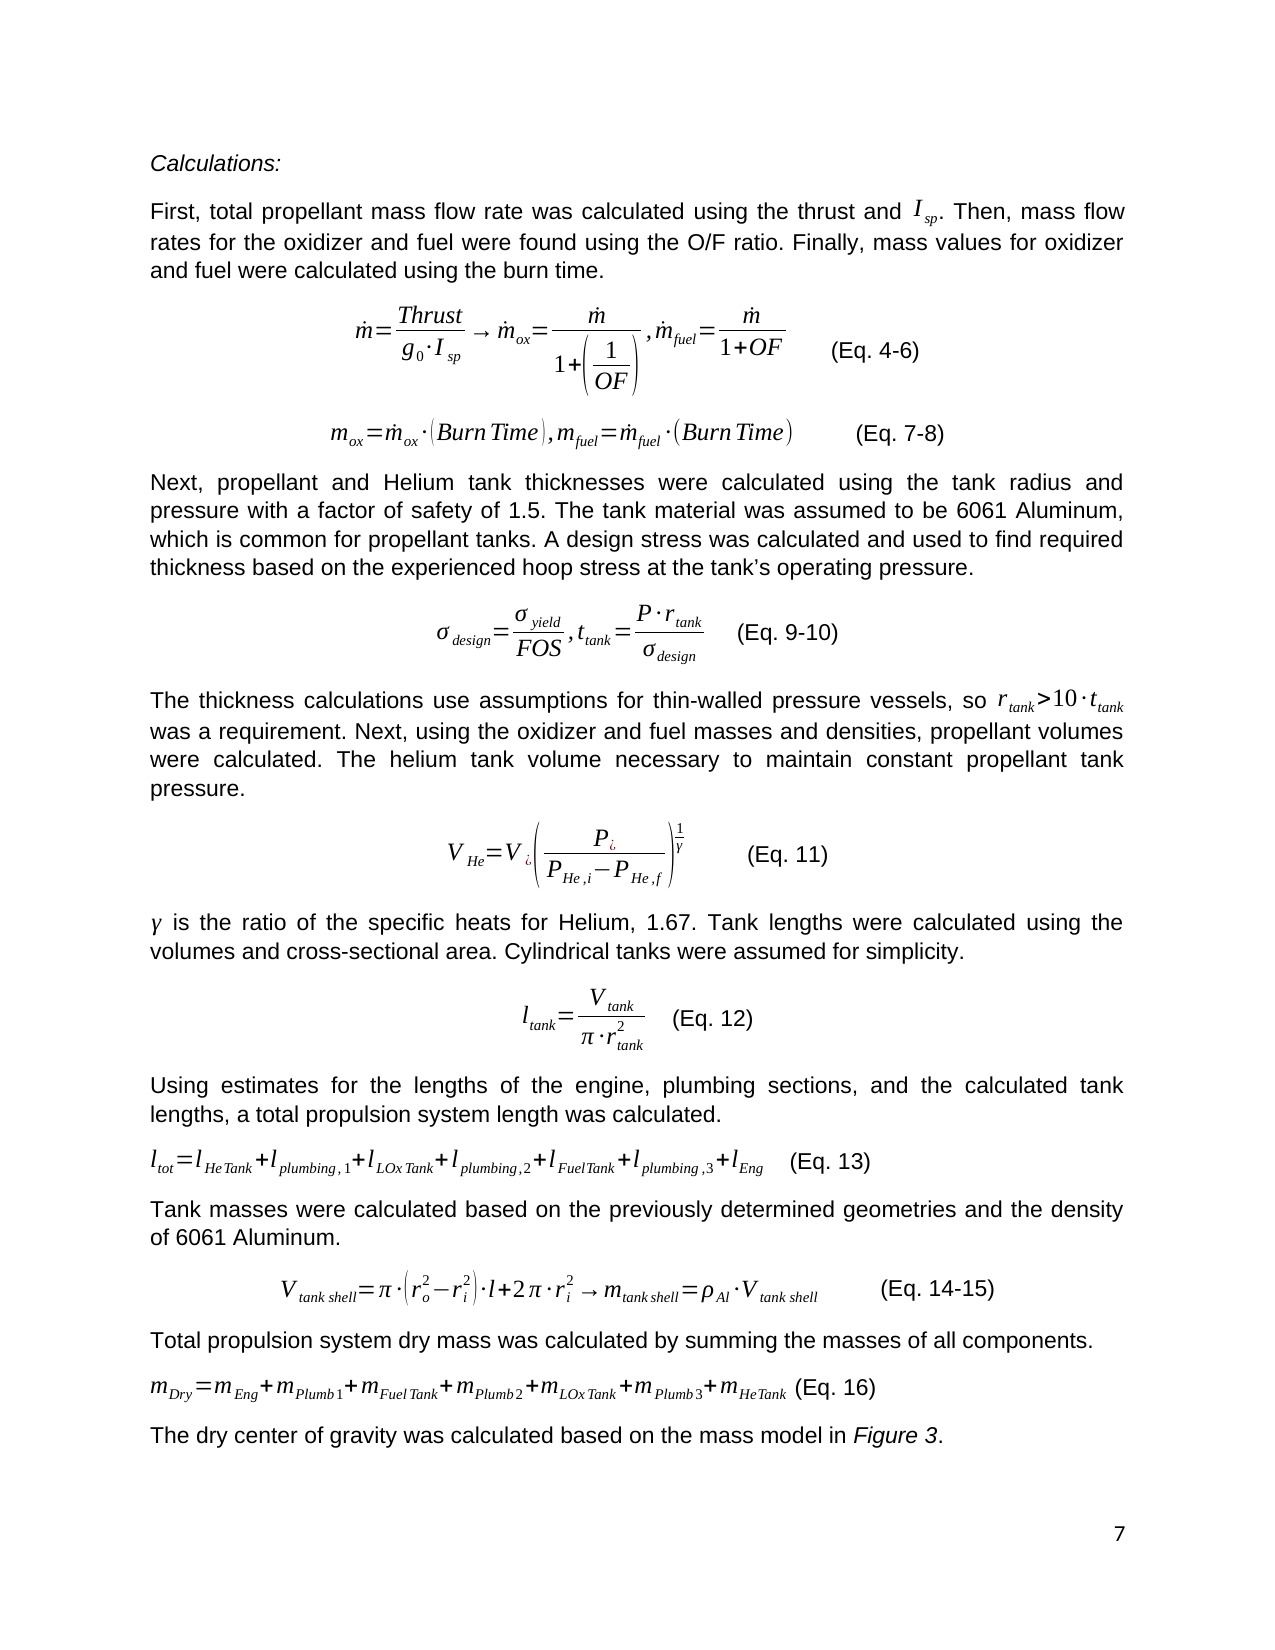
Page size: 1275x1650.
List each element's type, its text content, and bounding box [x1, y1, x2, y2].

text Total propulsion system dry mass was calculated by summing the masses of all components. [150, 1327, 1125, 1353]
text (Eq. 9-10) [150, 599, 1125, 665]
text (Eq. 11) [150, 819, 1125, 889]
text The thickness calculations use assumptions for thin-walled pressure vessels, so was a requirement. Next, using the oxidizer and fuel masses and densities, propellant volumes were calculated. The helium tank volume necessary to maintain constant propellant tank pressure. [150, 684, 1125, 801]
text (Eq. 13) [150, 1146, 1125, 1177]
text Using estimates for the lengths of the engine, plumbing sections, and the calculated tank lengths, a total propulsion system length was calculated. [150, 1072, 1125, 1127]
text Calculations: [150, 150, 1125, 176]
text (Eq. 7-8) [150, 417, 1125, 450]
text (Eq. 16) [150, 1372, 1125, 1403]
text Tank masses were calculated based on the previously determined geometries and the density of 6061 Aluminum. [150, 1196, 1125, 1251]
text First, total propellant mass flow rate was calculated using the thrust and . Then, mass flow rates for the oxidizer and fuel were found using the O/F ratio. Finally, mass values for oxidizer and fuel were calculated using the burn time. [150, 195, 1125, 283]
text Next, propellant and Helium tank thicknesses were calculated using the tank radius and pressure with a factor of safety of 1.5. The tank material was assumed to be 6061 Aluminum, which is common for propellant tanks. A design stress was calculated and used to find required thickness based on the experienced hoop stress at the tank’s operating pressure. [150, 469, 1125, 580]
text (Eq. 4-6) [150, 302, 1125, 398]
text is the ratio of the specific heats for Helium, 1.67. Tank lengths were calculated using the volumes and cross-sectional area. Cylindrical tanks were assumed for simplicity. [150, 908, 1125, 965]
text (Eq. 14-15) [150, 1269, 1125, 1308]
text The dry center of gravity was calculated based on the mass model in Figure 3. [150, 1422, 1125, 1448]
text (Eq. 12) [150, 983, 1125, 1053]
